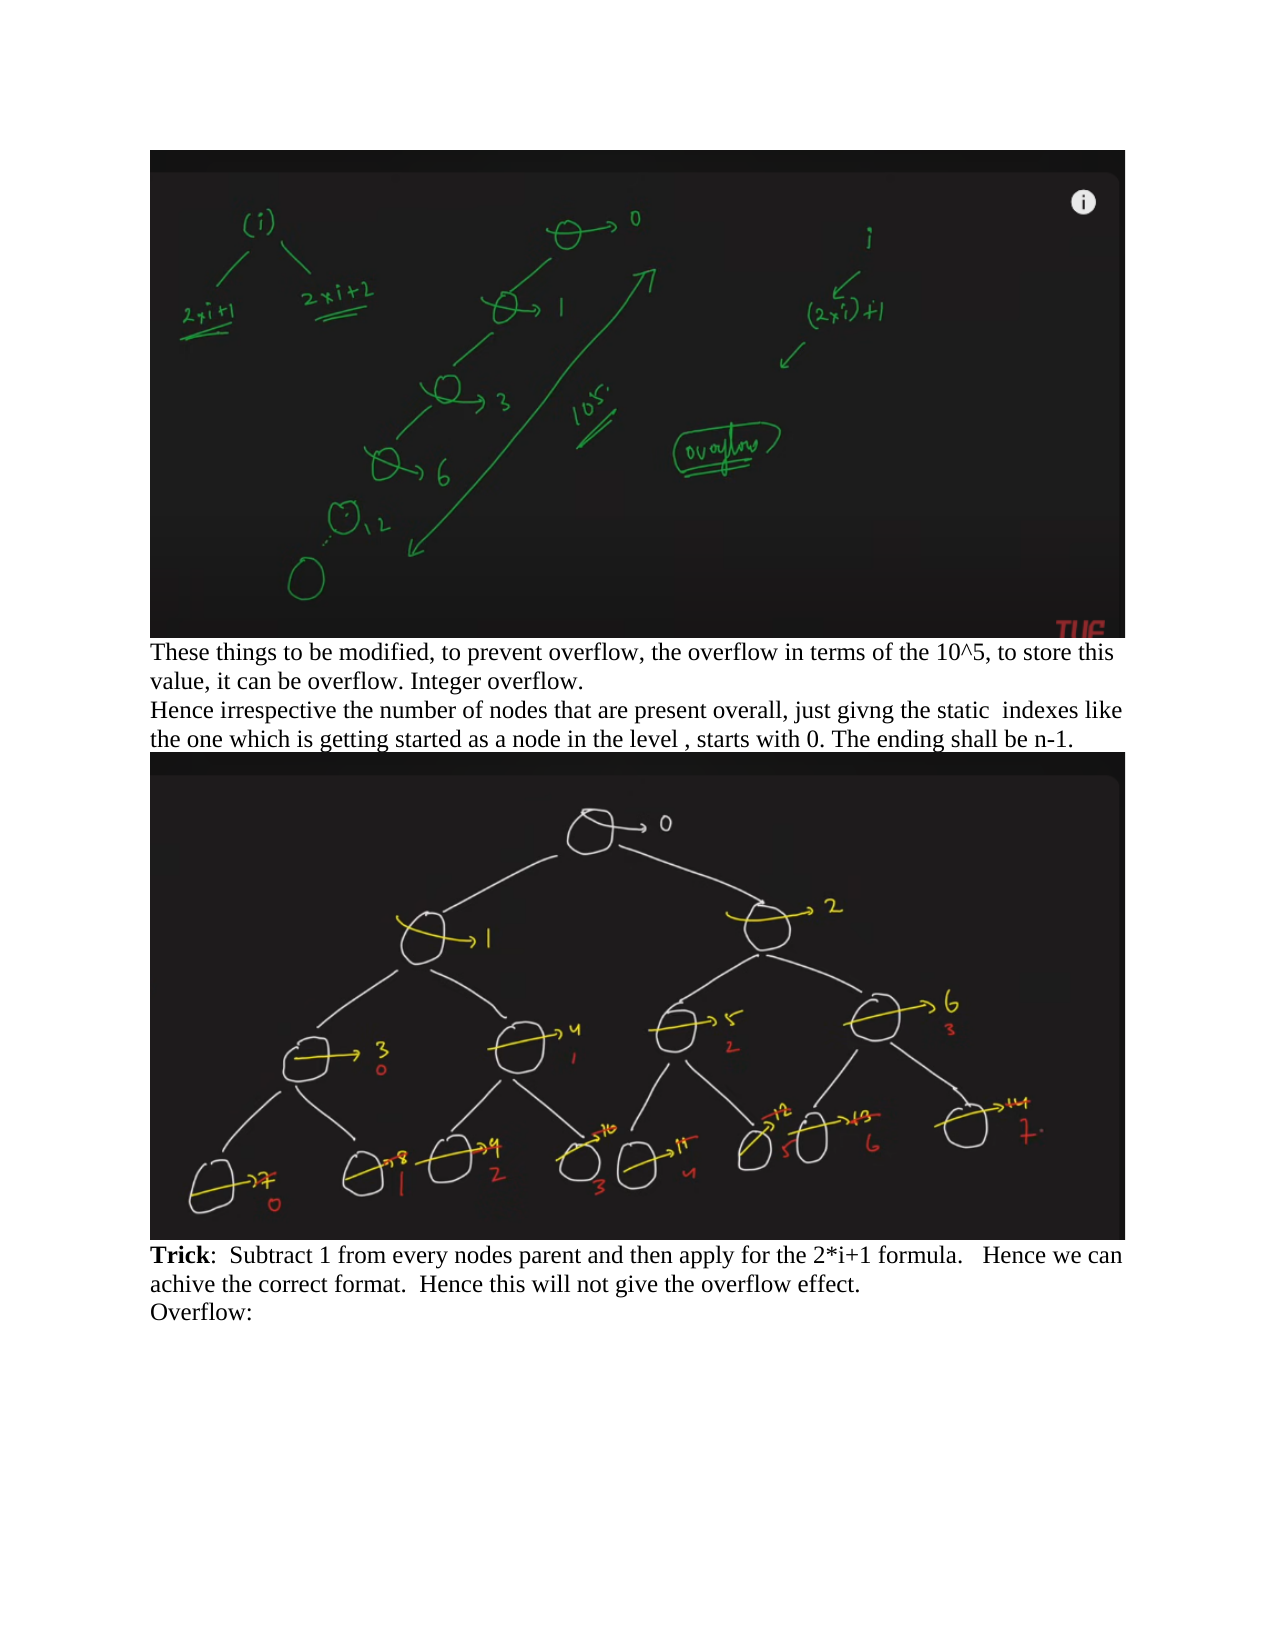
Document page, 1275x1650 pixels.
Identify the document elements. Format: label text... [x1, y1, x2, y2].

text Trick: Subtract 1 from every nodes parent and then apply for the 2*i+1 formula. Hence we can achive the correct format. Hence this will not give the overflow effect. Overflow: [150, 1240, 1125, 1326]
text Hence irrespective the number of nodes that are present overall, just givng the static indexes like the one which is getting started as a node in the level , starts with 0. The ending shall be n-1. [150, 695, 1125, 752]
picture [150, 752, 1125, 1240]
picture [150, 150, 1125, 638]
text These things to be modified, to prevent overflow, the overflow in terms of the 10^5, to store this value, it can be overflow. Integer overflow. [150, 638, 1125, 695]
